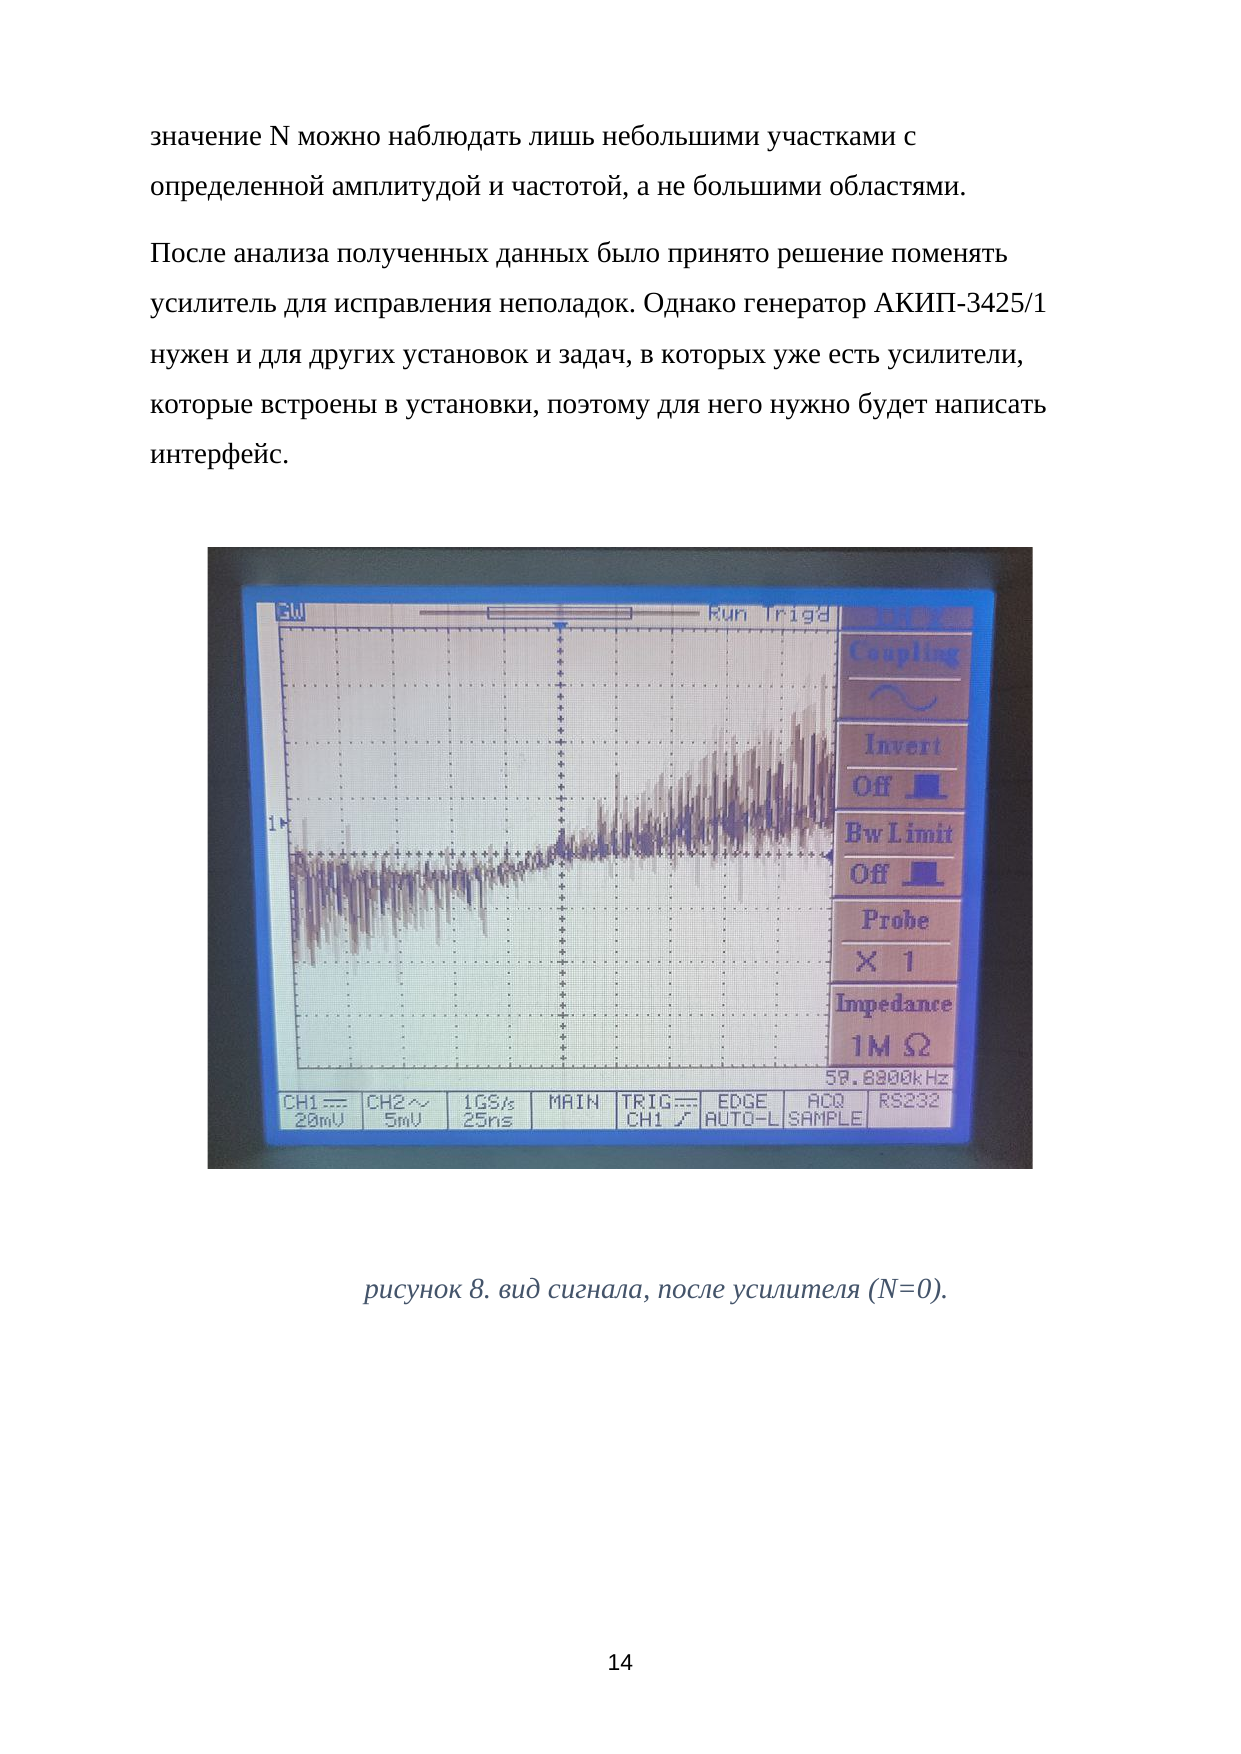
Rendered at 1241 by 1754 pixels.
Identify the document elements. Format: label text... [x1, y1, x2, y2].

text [150, 118, 1090, 202]
text После анализа полученных данных было принято решение поменять усилитель для исправления неполадок. Однако генератор АКИП-3425/1 нужен и для других установок и задач, в которых уже есть усилители, которые встроены в установки, поэтому для него нужно будет написать интерфейс. [150, 235, 1090, 470]
text рисунок 8. вид сигнала, после усилителя (N=0). [150, 1271, 1090, 1305]
picture [207, 547, 1033, 1169]
